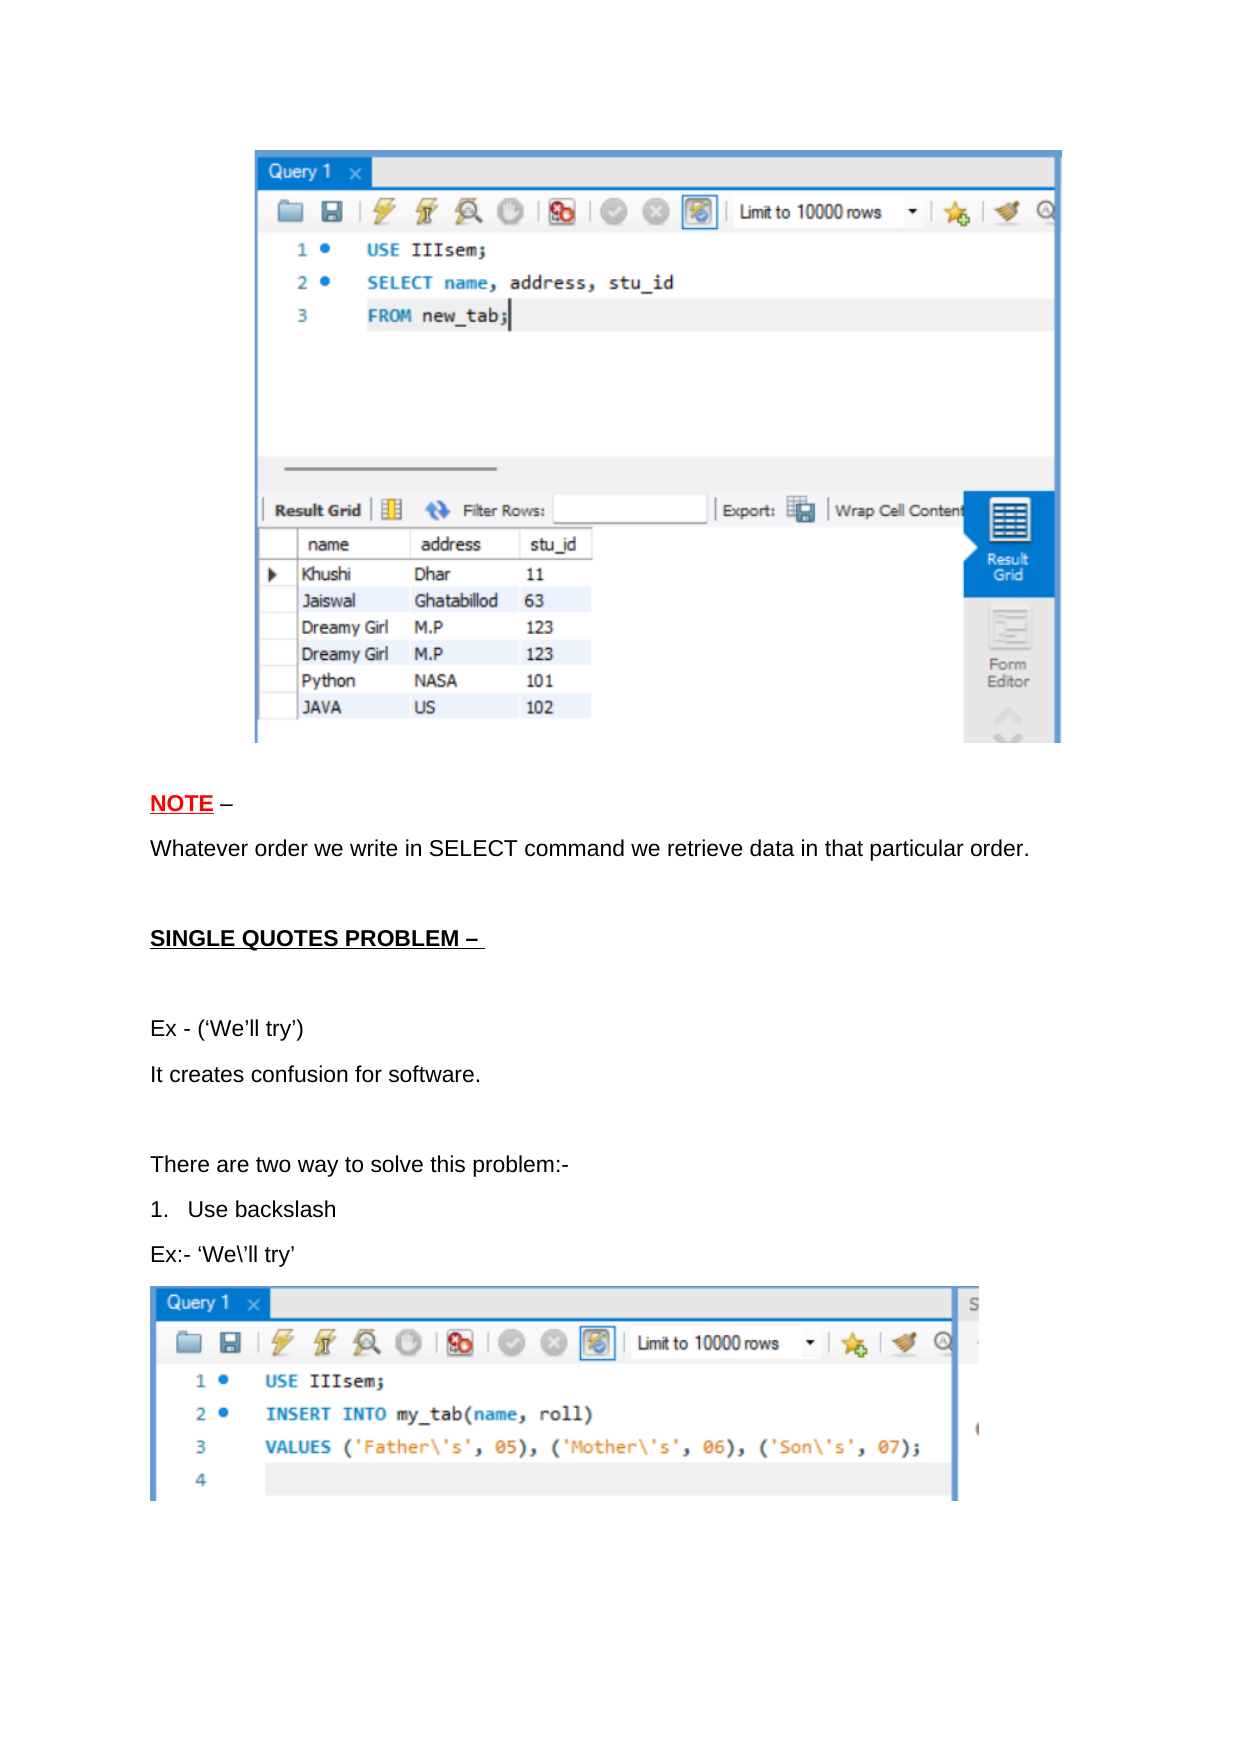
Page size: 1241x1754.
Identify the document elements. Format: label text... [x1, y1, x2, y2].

picture [254, 150, 1063, 743]
text Ex:- ‘We\’ll try’ [150, 1241, 1090, 1267]
text It creates confusion for software. [150, 1061, 1090, 1087]
text SINGLE QUOTES PROBLEM – [150, 925, 1090, 952]
picture [150, 1286, 979, 1501]
text Ex - (‘We’ll try’) [150, 1015, 1090, 1042]
text Whatever order we write in SELECT command we retrieve data in that particular order. [150, 835, 1090, 861]
text There are two way to solve this problem:- [150, 1151, 1090, 1177]
list Use backslash [150, 1196, 1090, 1222]
text NOTE – [150, 790, 1090, 816]
